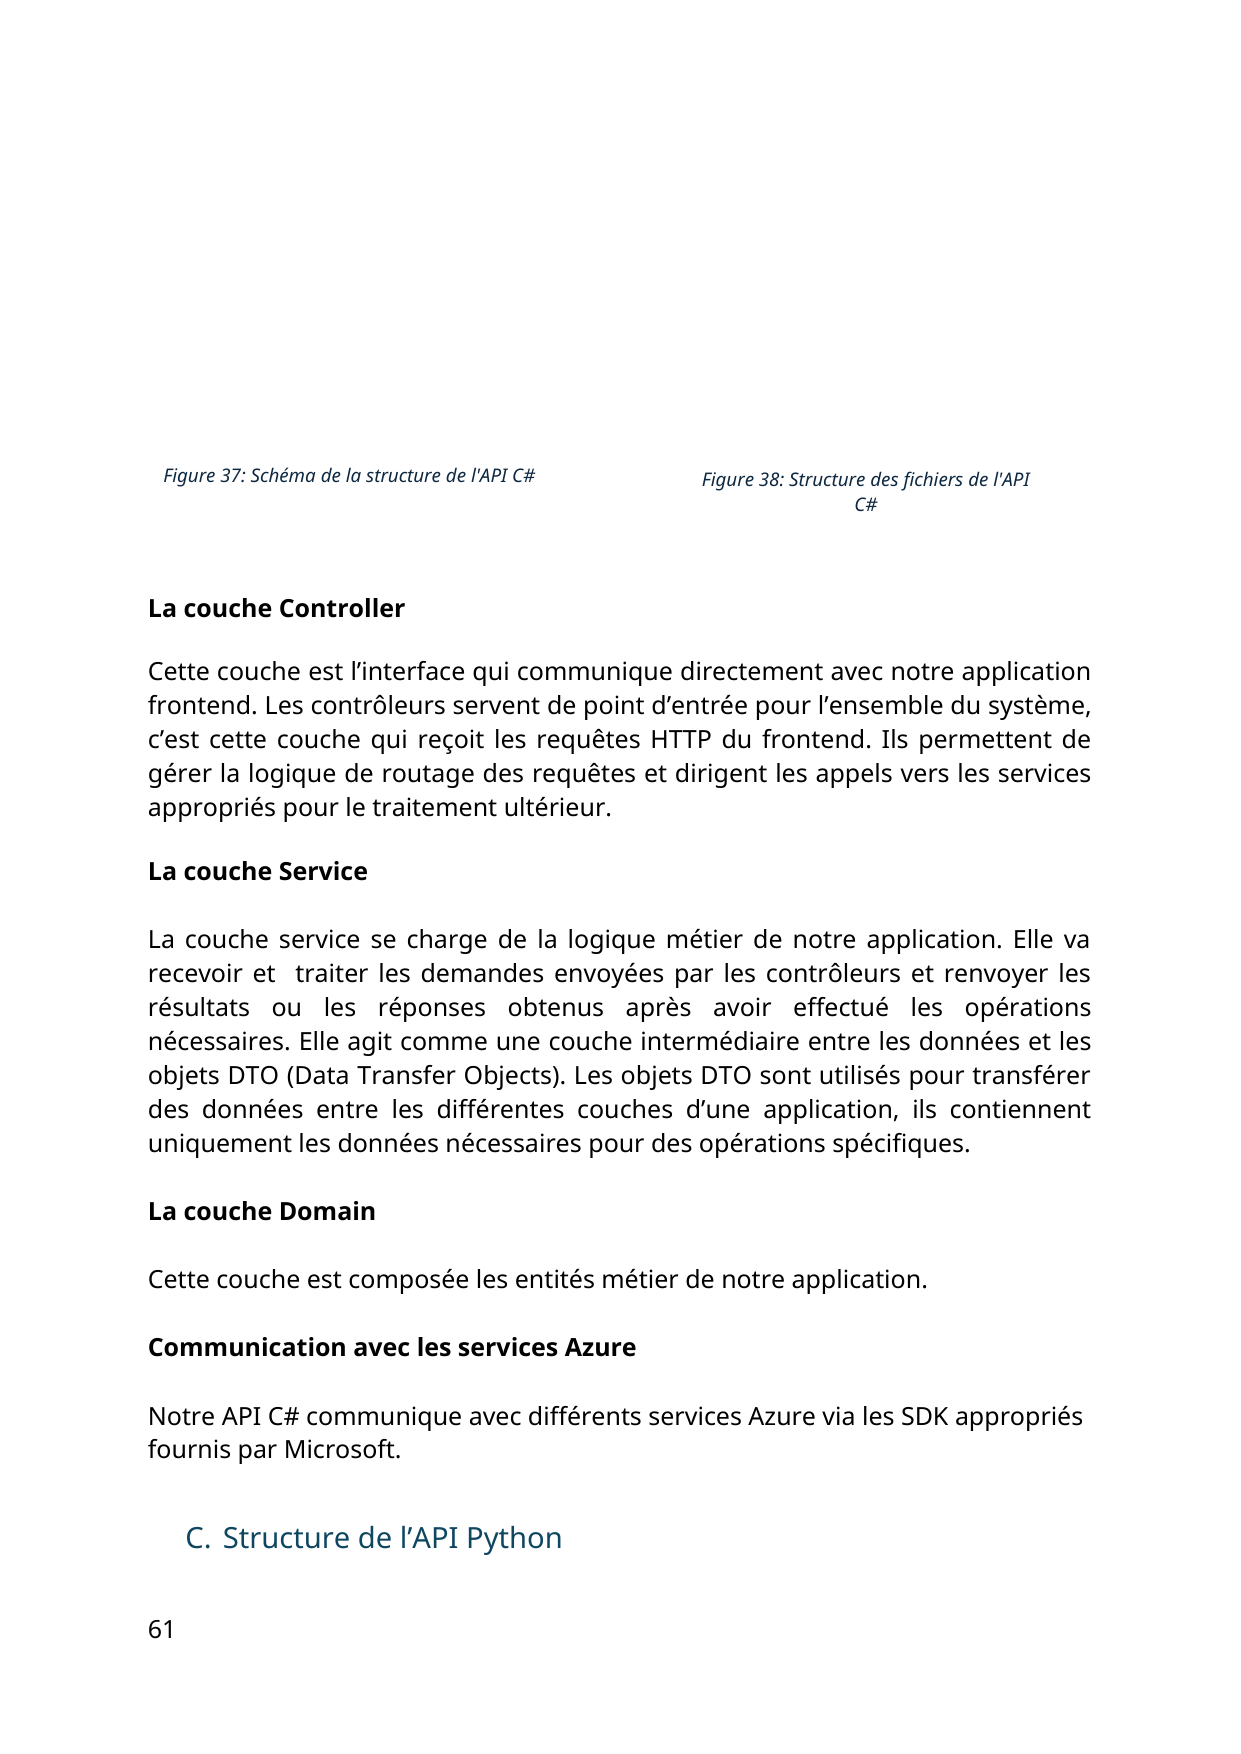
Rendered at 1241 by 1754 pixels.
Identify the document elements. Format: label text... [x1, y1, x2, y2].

text Cette couche est l’interface qui communique directement avec notre application frontend. Les contrôleurs servent de point d’entrée pour l’ensemble du système, c’est cette couche qui reçoit les requêtes HTTP du frontend. Ils permettent de gérer la logique de routage des requêtes et dirigent les appels vers les services appropriés pour le traitement ultérieur. [148, 654, 1093, 824]
text La couche Service [148, 853, 1093, 887]
text Notre API C# communique avec différents services Azure via les SDK appropriés fournis par Microsoft. [148, 1398, 1093, 1466]
text Communication avec les services Azure [148, 1330, 1093, 1364]
text La couche Controller [148, 590, 1093, 624]
text La couche service se charge de la logique métier de notre application. Elle va recevoir et traiter les demandes envoyées par les contrôleurs et renvoyer les résultats ou les réponses obtenus après avoir effectué les opérations nécessaires. Elle agit comme une couche intermédiaire entre les données et les objets DTO (Data Transfer Objects). Les objets DTO sont utilisés pour transférer des données entre les différentes couches d’une application, ils contiennent uniquement les données nécessaires pour des opérations spécifiques. [148, 921, 1093, 1160]
text Cette couche est composée les entités métier de notre application. [148, 1262, 1093, 1296]
subtitle Structure de l’API Python [185, 1517, 1093, 1557]
text La couche Domain [148, 1194, 1093, 1228]
